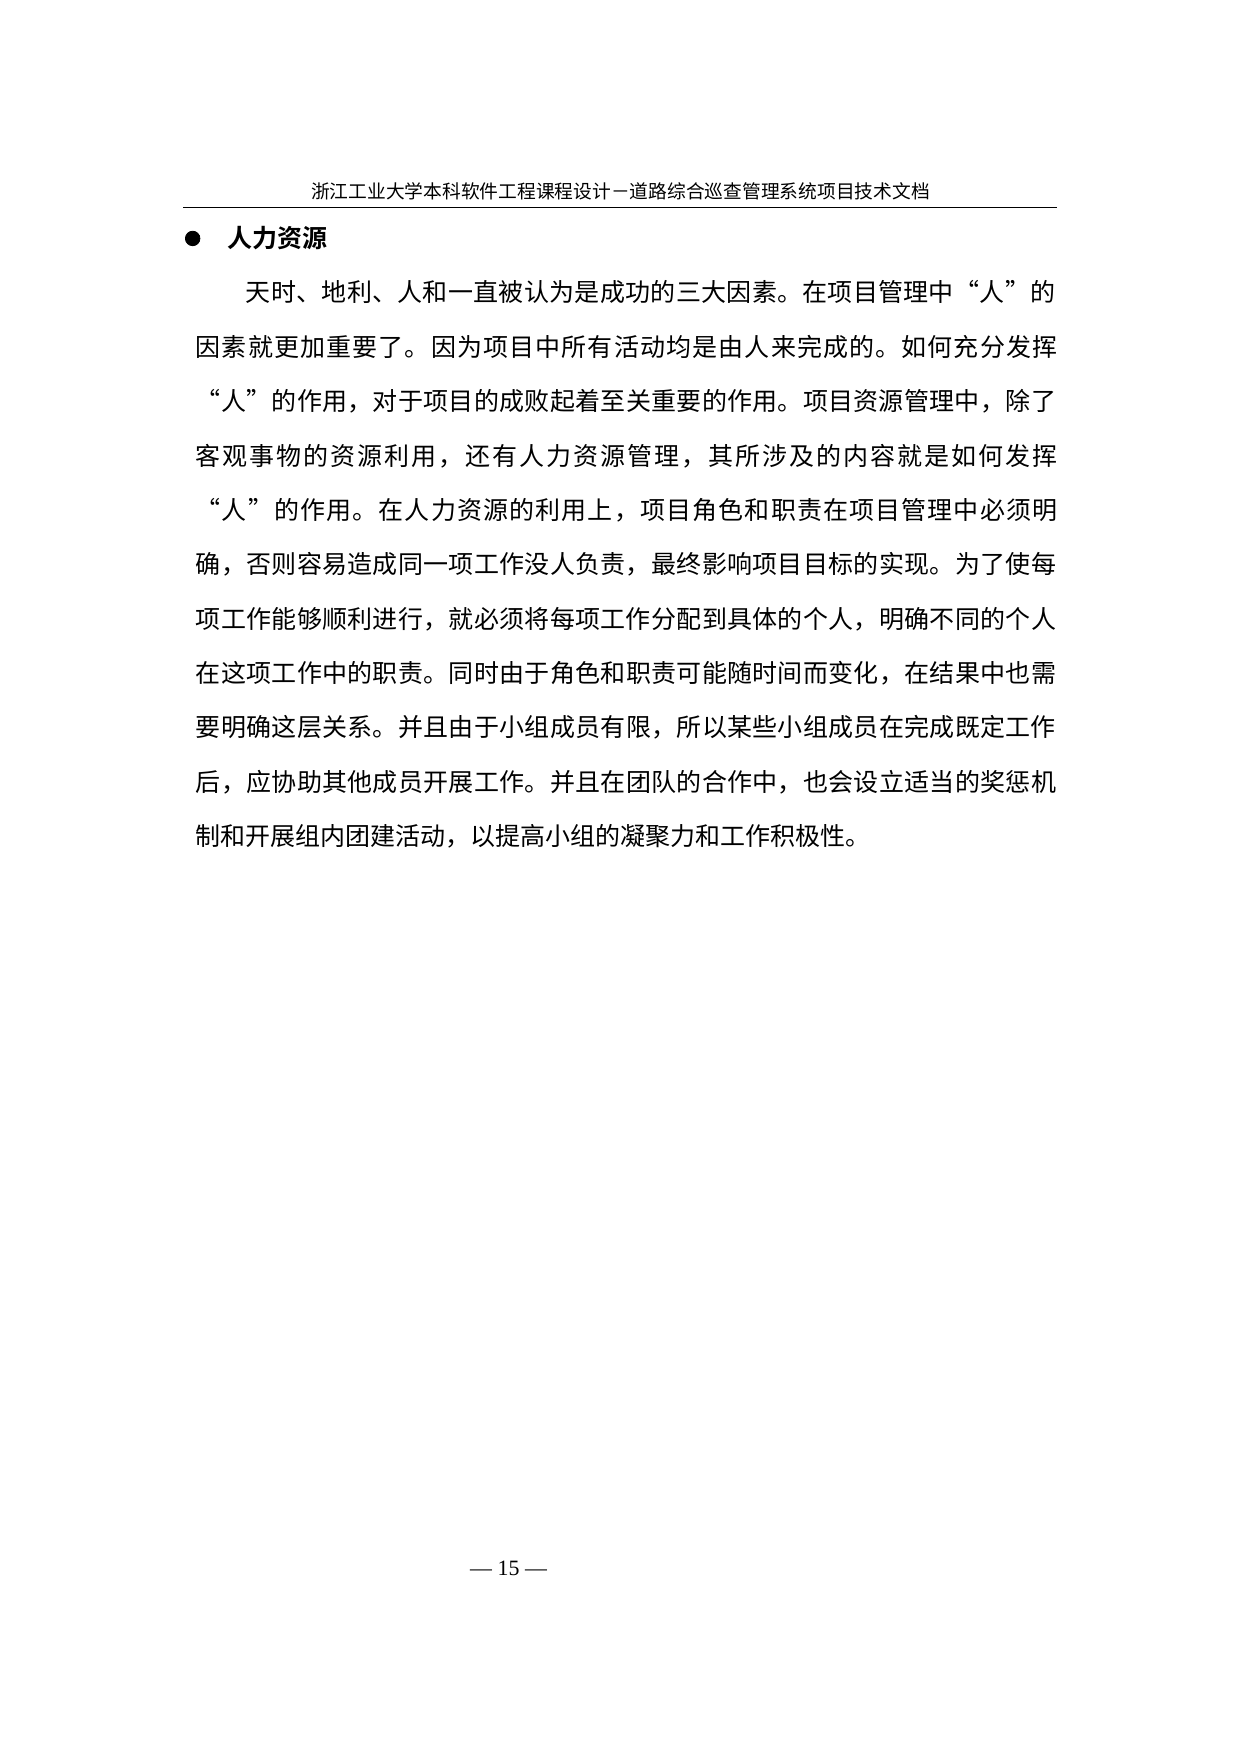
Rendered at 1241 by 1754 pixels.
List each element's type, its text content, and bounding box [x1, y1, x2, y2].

list 人力资源 [183, 218, 1057, 255]
text 天时、地利、人和一直被认为是成功的三大因素。在项目管理中“人”的因素就更加重要了。因为项目中所有活动均是由人来完成的。如何充分发挥“人”的作用，对于项目的成败起着至关重要的作用。项目资源管理中，除了客观事物的资源利用，还有人力资源管理，其所涉及的内容就是如何发挥“人”的作用。在人力资源的利用上，项目角色和职责在项目管理中必须明确，否则容易造成同一项工作没人负责，最终影响项目目标的实现。为了使每项工作能够顺利进行，就必须将每项工作分配到具体的个人，明确不同的个人在这项工作中的职责。同时由于角色和职责可能随时间而变化，在结果中也需要明确这层关系。并且由于小组成员有限，所以某些小组成员在完成既定工作后，应协助其他成员开展工作。并且在团队的合作中，也会设立适当的奖惩机制和开展组内团建活动，以提高小组的凝聚力和工作积极性。 [196, 273, 1057, 853]
